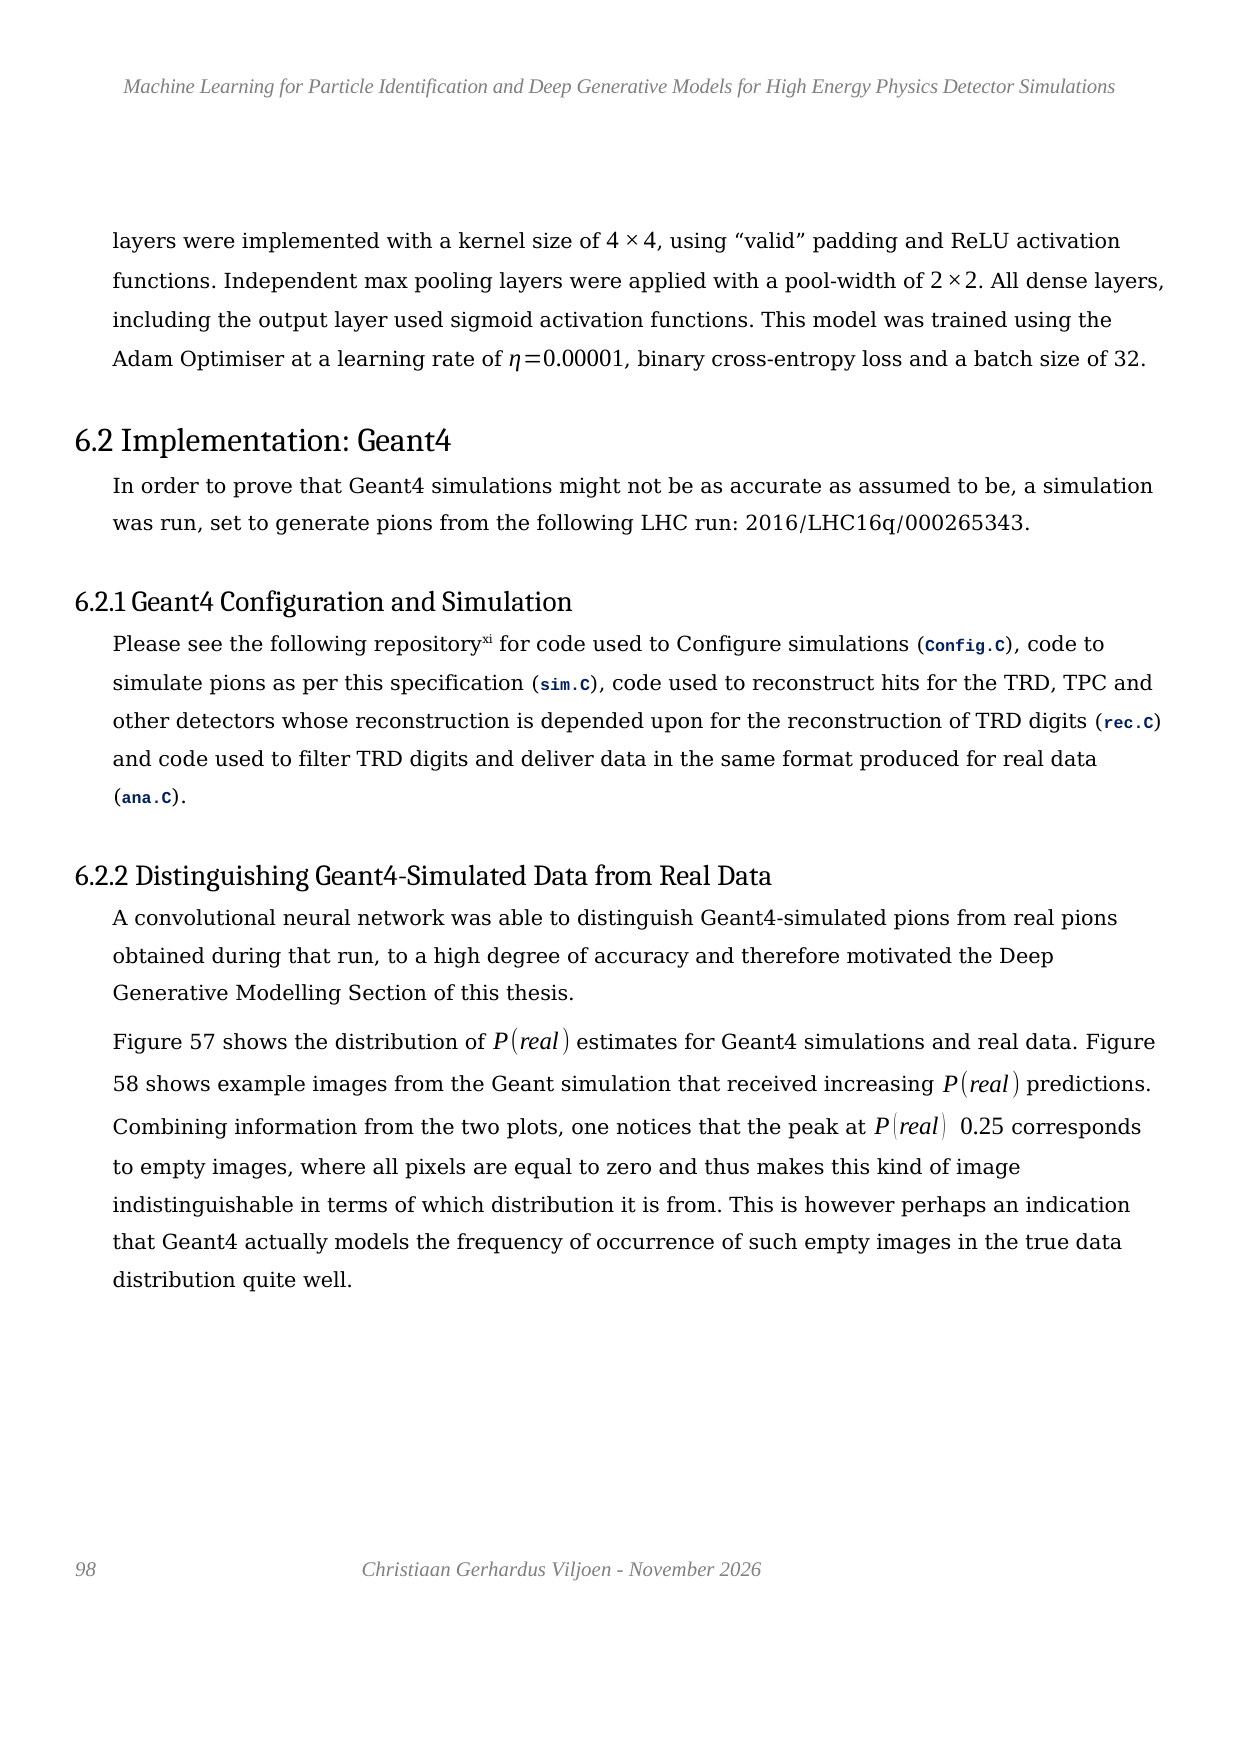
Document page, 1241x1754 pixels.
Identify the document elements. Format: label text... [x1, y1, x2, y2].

text Please see the following repository for code used to Configure simulations (Config.C), code to simulate pions as per this specification (sim.C), code used to reconstruct hits for the TRD, TPC and other detectors whose reconstruction is depended upon for the reconstruction of TRD digits (rec.C) and code used to filter TRD digits and deliver data in the same format produced for real data (ana.C). [112, 631, 1165, 809]
subtitle Distinguishing Geant4-Simulated Data from Real Data [75, 859, 1165, 893]
text In order to prove that Geant4 simulations might not be as accurate as assumed to be, a simulation was run, set to generate pions from the following LHC run: 2016/LHC16q/000265343. [112, 473, 1165, 535]
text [112, 227, 1165, 372]
subtitle Geant4 Configuration and Simulation [75, 585, 1165, 619]
subtitle Implementation: Geant4 [75, 422, 1165, 460]
text Figure 57 shows the distribution of estimates for Geant4 simulations and real data. Figure 58 shows example images from the Geant simulation that received increasing predictions. Combining information from the two plots, one notices that the peak at corresponds to empty images, where all pixels are equal to zero and thus makes this kind of image indistinguishable in terms of which distribution it is from. This is however perhaps an indication that Geant4 actually models the frequency of occurrence of such empty images in the true data distribution quite well. [112, 1026, 1165, 1292]
text A convolutional neural network was able to distinguish Geant4-simulated pions from real pions obtained during that run, to a high degree of accuracy and therefore motivated the Deep Generative Modelling Section of this thesis. [112, 905, 1165, 1005]
